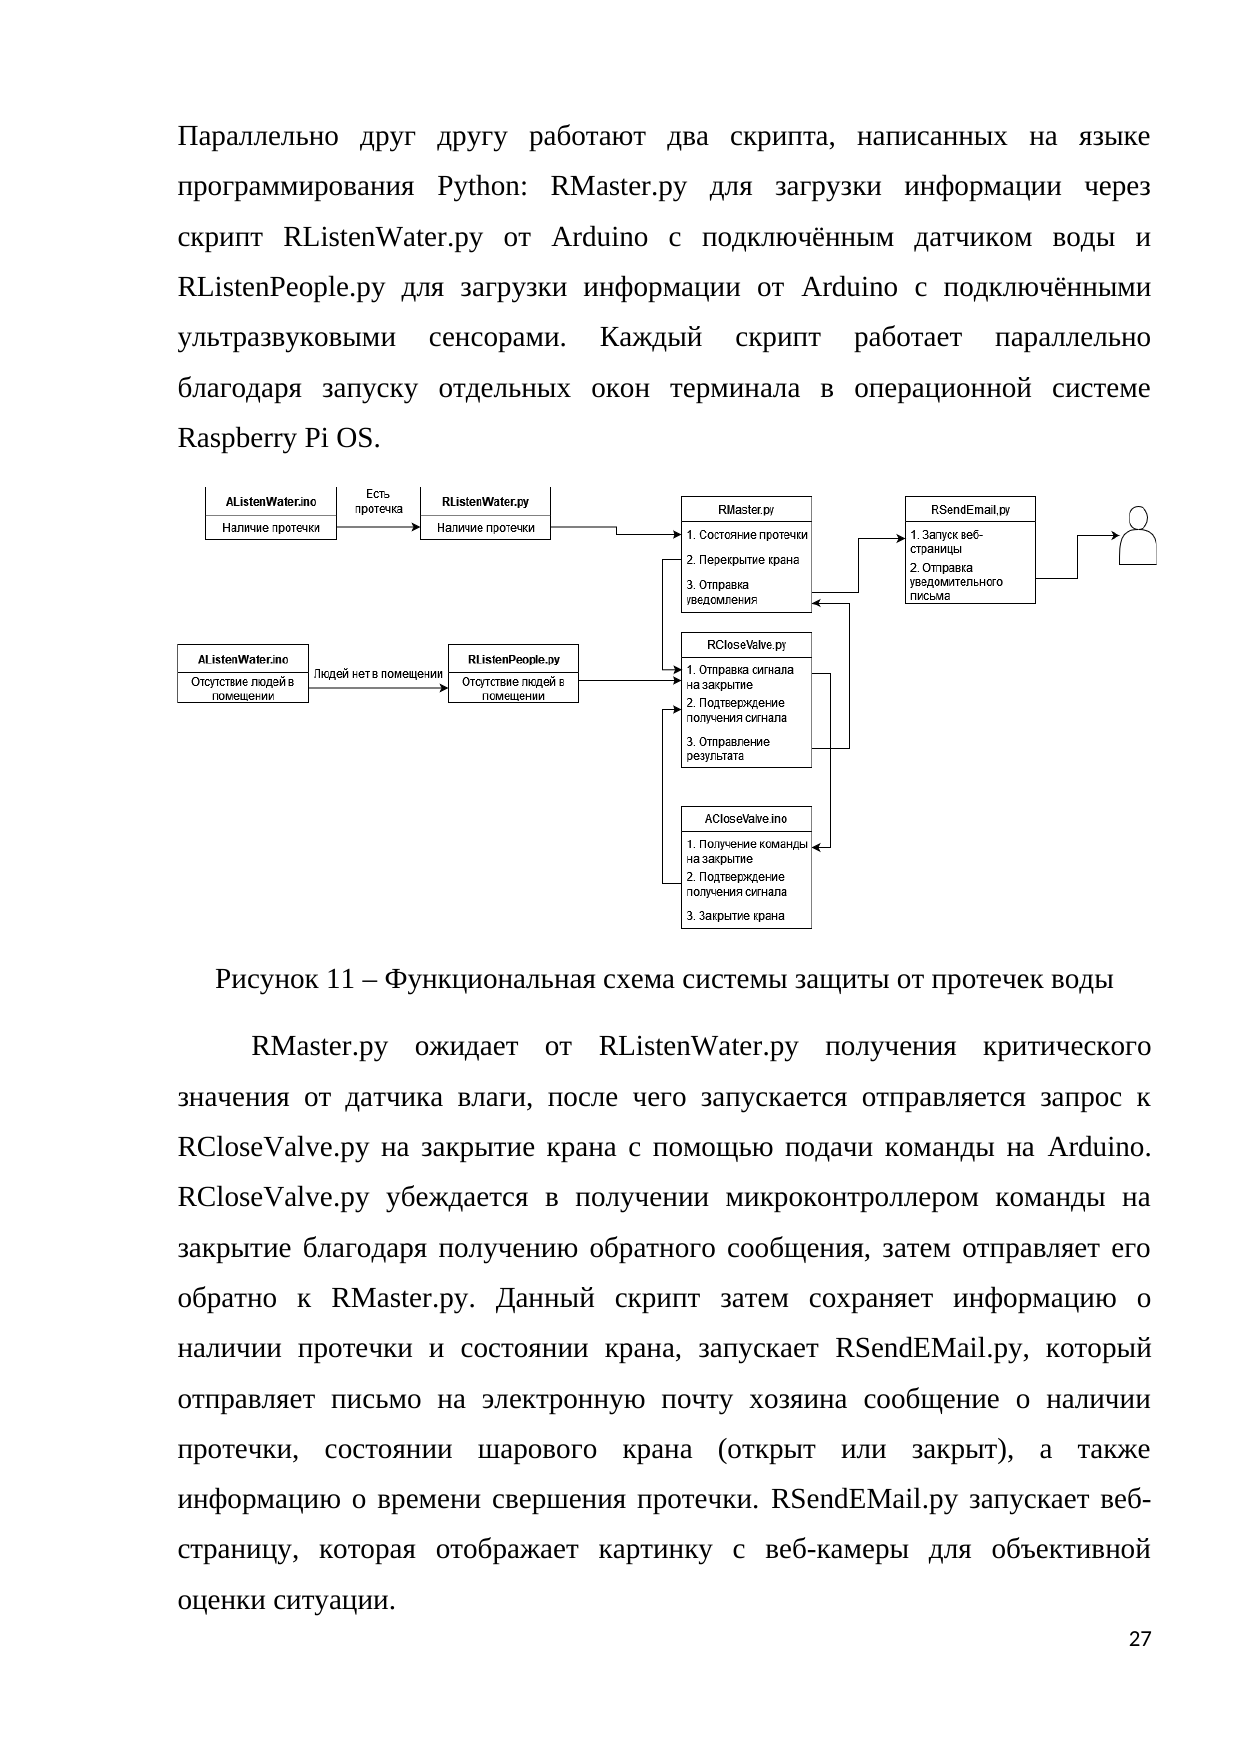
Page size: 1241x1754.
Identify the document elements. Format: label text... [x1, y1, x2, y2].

text Рисунок 11 – Функциональная схема системы защиты от протечек воды [177, 962, 1152, 995]
picture [177, 487, 1157, 931]
text RMaster.py ожидает от RListenWater.py получения критического значения от датчика влаги, после чего запускается отправляется запрос к RCloseValve.py на закрытие крана с помощью подачи команды на Arduino. RCloseValve.py убеждается в получении микроконтроллером команды на закрытие благодаря получению обратного сообщения, затем отправляет его обратно к RMaster.py. Данный скрипт затем сохраняет информацию о наличии протечки и состоянии крана, запускает RSendEMail.py, который отправляет письмо на электронную почту хозяина сообщение о наличии протечки, состоянии шарового крана (открыт или закрыт), а также информацию о времени свершения протечки. RSendEMail.py запускает веб-страницу, которая отображает картинку с веб-камеры для объективной оценки ситуации. [177, 1028, 1152, 1616]
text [177, 118, 1152, 453]
